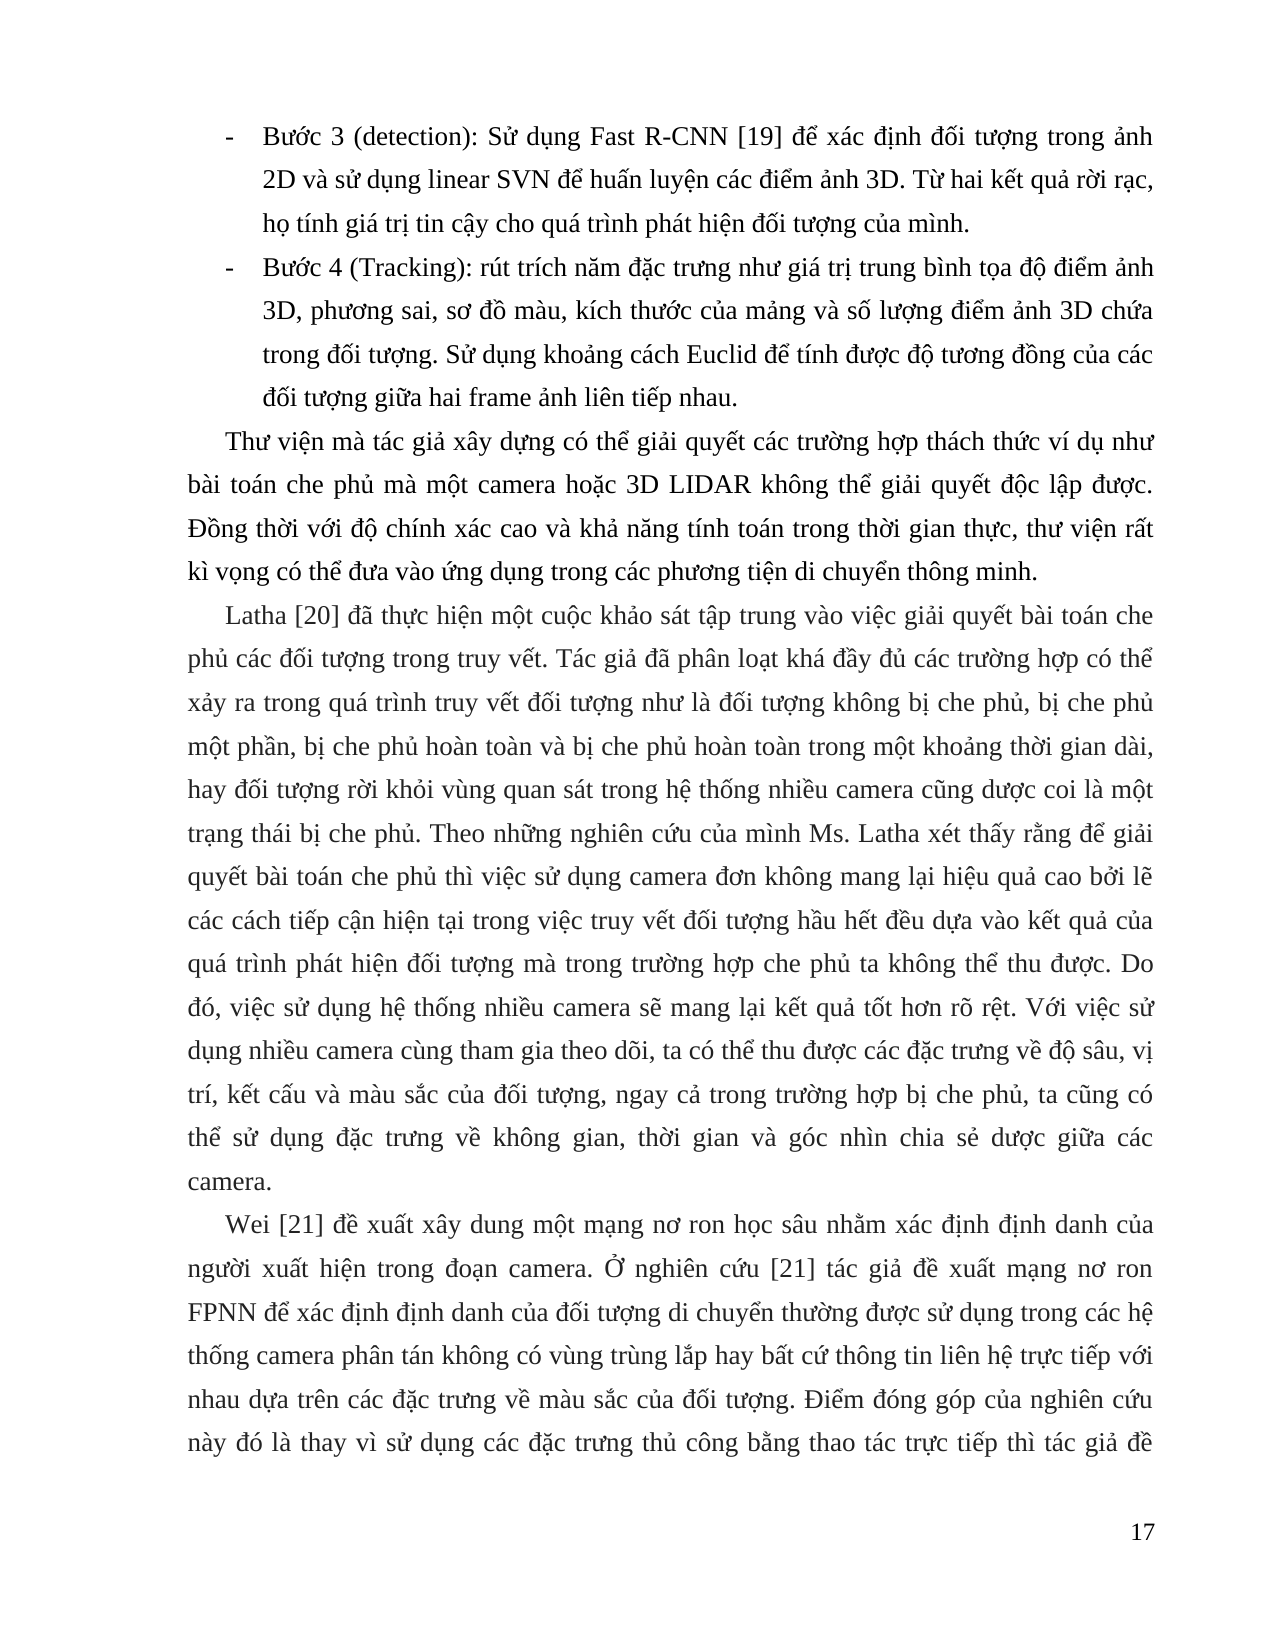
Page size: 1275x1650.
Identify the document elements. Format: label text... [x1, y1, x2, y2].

list Bước 3 (detection): Sử dụng Fast R-CNN [19] để xác định đối tượng trong ảnh 2D và sử dụng linear SVN để huấn luyện các điểm ảnh 3D. Từ hai kết quả rời rạc, họ tính giá trị tin cậy cho quá trình phát hiện đối tượng của mình. [225, 120, 1155, 238]
text Latha [20] đã thực hiện một cuộc khảo sát tập trung vào việc giải quyết bài toán che phủ các đối tượng trong truy vết. Tác giả đã phân loạt khá đầy đủ các trường hợp có thể xảy ra trong quá trình truy vết đối tượng như là đối tượng không bị che phủ, bị che phủ một phần, bị che phủ hoàn toàn và bị che phủ hoàn toàn trong một khoảng thời gian dài, hay đối tượng rời khỏi vùng quan sát trong hệ thống nhiều camera cũng dược coi là một trạng thái bị che phủ. Theo những nghiên cứu của mình Ms. Latha xét thấy rằng để giải quyết bài toán che phủ thì việc sử dụng camera đơn không mang lại hiệu quả cao bởi lẽ các cách tiếp cận hiện tại trong việc truy vết đối tượng hầu hết đều dựa vào kết quả của quá trình phát hiện đối tượng mà trong trường hợp che phủ ta không thể thu được. Do đó, việc sử dụng hệ thống nhiều camera sẽ mang lại kết quả tốt hơn rõ rệt. Với việc sử dụng nhiều camera cùng tham gia theo dõi, ta có thể thu được các đặc trưng về độ sâu, vị trí, kết cấu và màu sắc của đối tượng, ngay cả trong trường hợp bị che phủ, ta cũng có thể sử dụng đặc trưng về không gian, thời gian và góc nhìn chia sẻ dược giữa các camera. [187, 831, 1155, 1091]
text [187, 1353, 1155, 1457]
text Latha [20] đã thực hiện một cuộc khảo sát tập trung vào việc giải quyết bài toán che phủ các đối tượng trong truy vết. Tác giả đã phân loạt khá đầy đủ các trường hợp có thể xảy ra trong quá trình truy vết đối tượng như là đối tượng không bị che phủ, bị che phủ một phần, bị che phủ hoàn toàn và bị che phủ hoàn toàn trong một khoảng thời gian dài, hay đối tượng rời khỏi vùng quan sát trong hệ thống nhiều camera cũng dược coi là một trạng thái bị che phủ. Theo những nghiên cứu của mình Ms. Latha xét thấy rằng để giải quyết bài toán che phủ thì việc sử dụng camera đơn không mang lại hiệu quả cao bởi lẽ các cách tiếp cận hiện tại trong việc truy vết đối tượng hầu hết đều dựa vào kết quả của quá trình phát hiện đối tượng mà trong trường hợp che phủ ta không thể thu được. Do đó, việc sử dụng hệ thống nhiều camera sẽ mang lại kết quả tốt hơn rõ rệt. Với việc sử dụng nhiều camera cùng tham gia theo dõi, ta có thể thu được các đặc trưng về độ sâu, vị trí, kết cấu và màu sắc của đối tượng, ngay cả trong trường hợp bị che phủ, ta cũng có thể sử dụng đặc trưng về không gian, thời gian và góc nhìn chia sẻ dược giữa các camera. [187, 599, 1155, 672]
text Thư viện mà tác giả xây dựng có thể giải quyết các trường hợp thách thức ví dụ như bài toán che phủ mà một camera hoặc 3D LIDAR không thể giải quyết độc lập được. Đồng thời với độ chính xác cao và khả năng tính toán trong thời gian thực, thư viện rất kì vọng có thể đưa vào ứng dụng trong các phương tiện di chuyển thông minh. [187, 425, 1155, 587]
list Bước 4 (Tracking): rút trích năm đặc trưng như giá trị trung bình tọa độ điểm ảnh 3D, phương sai, sơ đồ màu, kích thước của mảng và số lượng điểm ảnh 3D chứa trong đối tượng. Sử dụng khoảng cách Euclid để tính được độ tương đồng của các đối tượng giữa hai frame ảnh liên tiếp nhau. [225, 251, 1155, 412]
